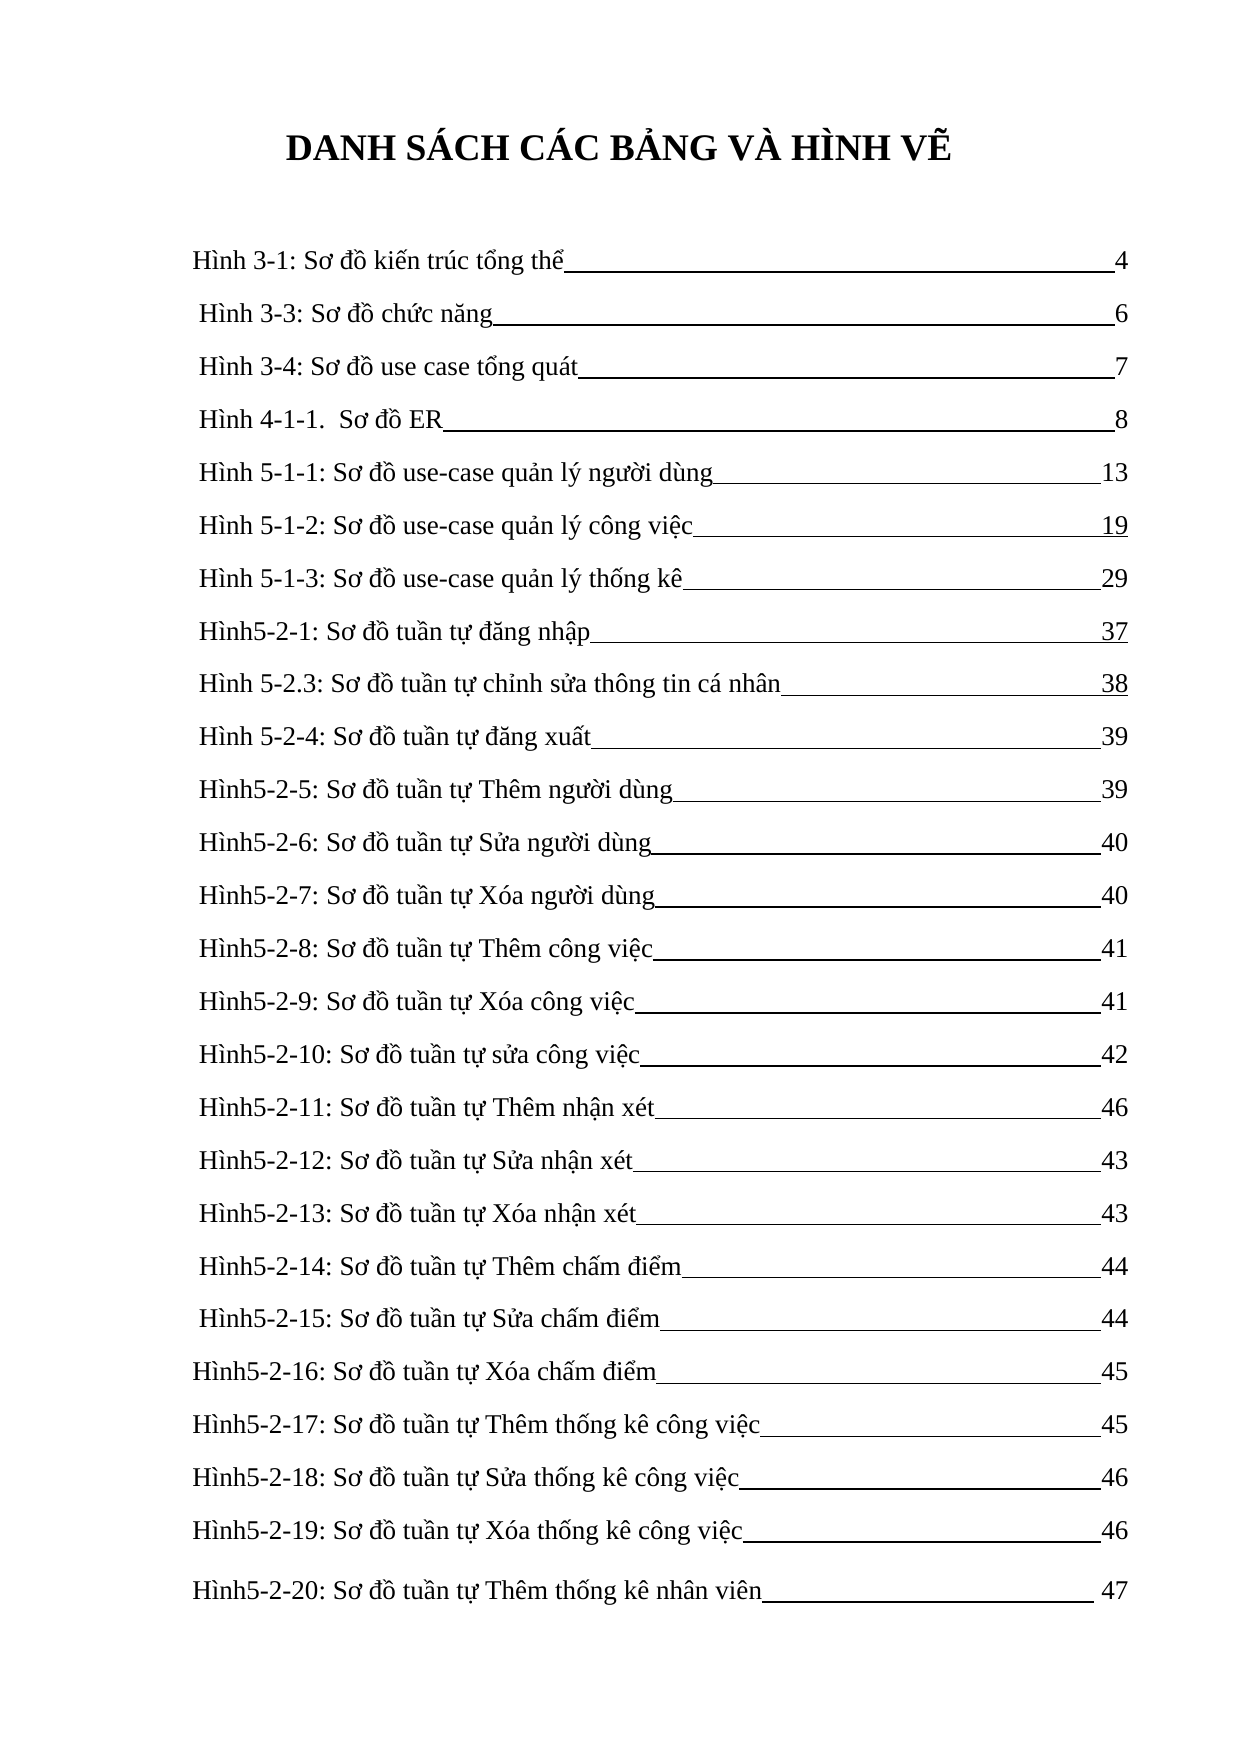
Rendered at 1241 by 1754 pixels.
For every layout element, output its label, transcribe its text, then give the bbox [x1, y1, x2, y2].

text Hình5-2-5: Sơ đồ tuần tự Thêm người dùng 39 [192, 773, 1092, 804]
text Hình5-2-17: Sơ đồ tuần tự Thêm thống kê công việc 45 [192, 1408, 1092, 1439]
text Hình5-2-19: Sơ đồ tuần tự Xóa thống kê công việc 46 [192, 1514, 1092, 1545]
text Hình5-2-7: Sơ đồ tuần tự Xóa người dùng 40 [192, 879, 1092, 910]
text Hình5-2-15: Sơ đồ tuần tự Sửa chấm điểm 44 [192, 1303, 1092, 1334]
text Hình5-2-13: Sơ đồ tuần tự Xóa nhận xét 43 [192, 1197, 1092, 1228]
text Hình5-2-6: Sơ đồ tuần tự Sửa người dùng 40 [192, 826, 1092, 857]
text Hình 3-4: Sơ đồ use case tổng quát 7 [192, 350, 1092, 381]
text Hình 4-1-1. Sơ đồ ER 8 [192, 403, 1092, 434]
text Hình 5-1-3: Sơ đồ use-case quản lý thống kê 29 [192, 562, 1092, 593]
text Hình5-2-18: Sơ đồ tuần tự Sửa thống kê công việc 46 [192, 1461, 1092, 1492]
text Hình 5-1-2: Sơ đồ use-case quản lý công việc 19 [192, 509, 1092, 540]
text Hình5-2-20: Sơ đồ tuần tự Thêm thống kê nhân viên 47 [192, 1574, 1092, 1605]
text Hình5-2-9: Sơ đồ tuần tự Xóa công việc 41 [192, 985, 1092, 1016]
text Hình5-2-1: Sơ đồ tuần tự đăng nhập 37 [192, 615, 1092, 646]
text Hình 3-3: Sơ đồ chức năng 6 [192, 297, 1092, 328]
text Hình5-2-16: Sơ đồ tuần tự Xóa chấm điểm 45 [192, 1356, 1092, 1387]
text DANH SÁCH CÁC BẢNG VÀ HÌNH VẼ [177, 125, 1060, 168]
text Hình5-2-14: Sơ đồ tuần tự Thêm chấm điểm 44 [192, 1250, 1092, 1281]
text Hình5-2-8: Sơ đồ tuần tự Thêm công việc 41 [192, 932, 1092, 963]
text Hình 5-2-4: Sơ đồ tuần tự đăng xuất 39 [192, 721, 1092, 752]
text Hình5-2-10: Sơ đồ tuần tự sửa công việc 42 [192, 1038, 1092, 1069]
text Hình 5-2.3: Sơ đồ tuần tự chỉnh sửa thông tin cá nhân 38 [192, 668, 1092, 699]
text Hình5-2-12: Sơ đồ tuần tự Sửa nhận xét 43 [192, 1144, 1092, 1175]
text Hình 3-1: Sơ đồ kiến trúc tổng thể 4 [192, 244, 1092, 275]
text Hình 5-1-1: Sơ đồ use-case quản lý người dùng 13 [192, 456, 1092, 487]
text Hình5-2-11: Sơ đồ tuần tự Thêm nhận xét 46 [192, 1091, 1092, 1122]
